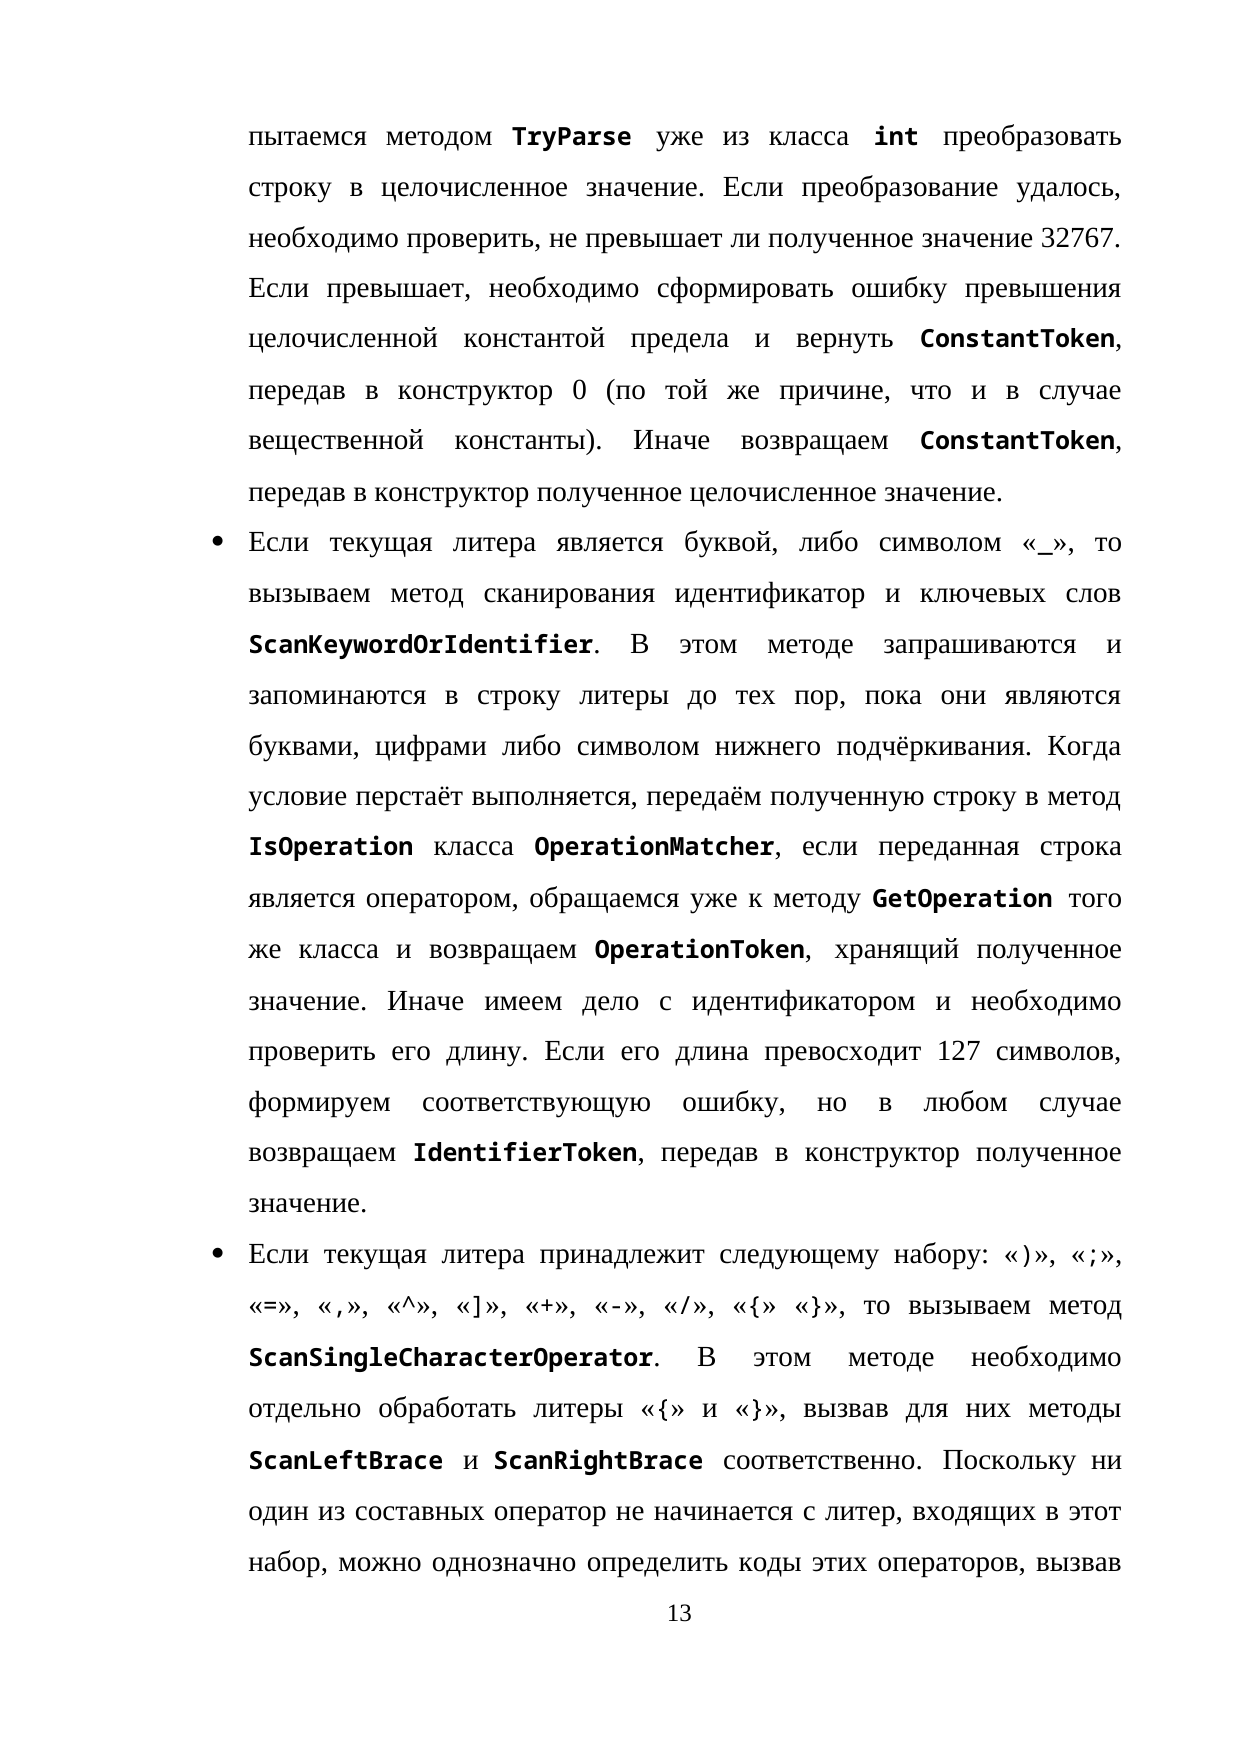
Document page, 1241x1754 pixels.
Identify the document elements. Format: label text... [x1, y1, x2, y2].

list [213, 1236, 1122, 1577]
list Если текущая литера является буквой, либо символом «_», то вызываем метод сканирования идентификатор и ключевых слов ScanKeywordOrIdentifier. В этом методе запрашиваются и запоминаются в строку литеры до тех пор, пока они являются буквами, цифрами либо символом нижнего подчёркивания. Когда условие перстаёт выполняется, передаём полученную строку в метод IsOperation класса OperationMatcher, если переданная строка является оператором, обращаемся уже к методу GetOperation того же класса и возвращаем OperationToken, хранящий полученное значение. Иначе имеем дело с идентификатором и необходимо проверить его длину. Если его длина превосходит 127 символов, формируем соответствующую ошибку, но в любом случае возвращаем IdentifierToken, передав в конструктор полученное значение. [213, 524, 1122, 1219]
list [213, 118, 1122, 507]
